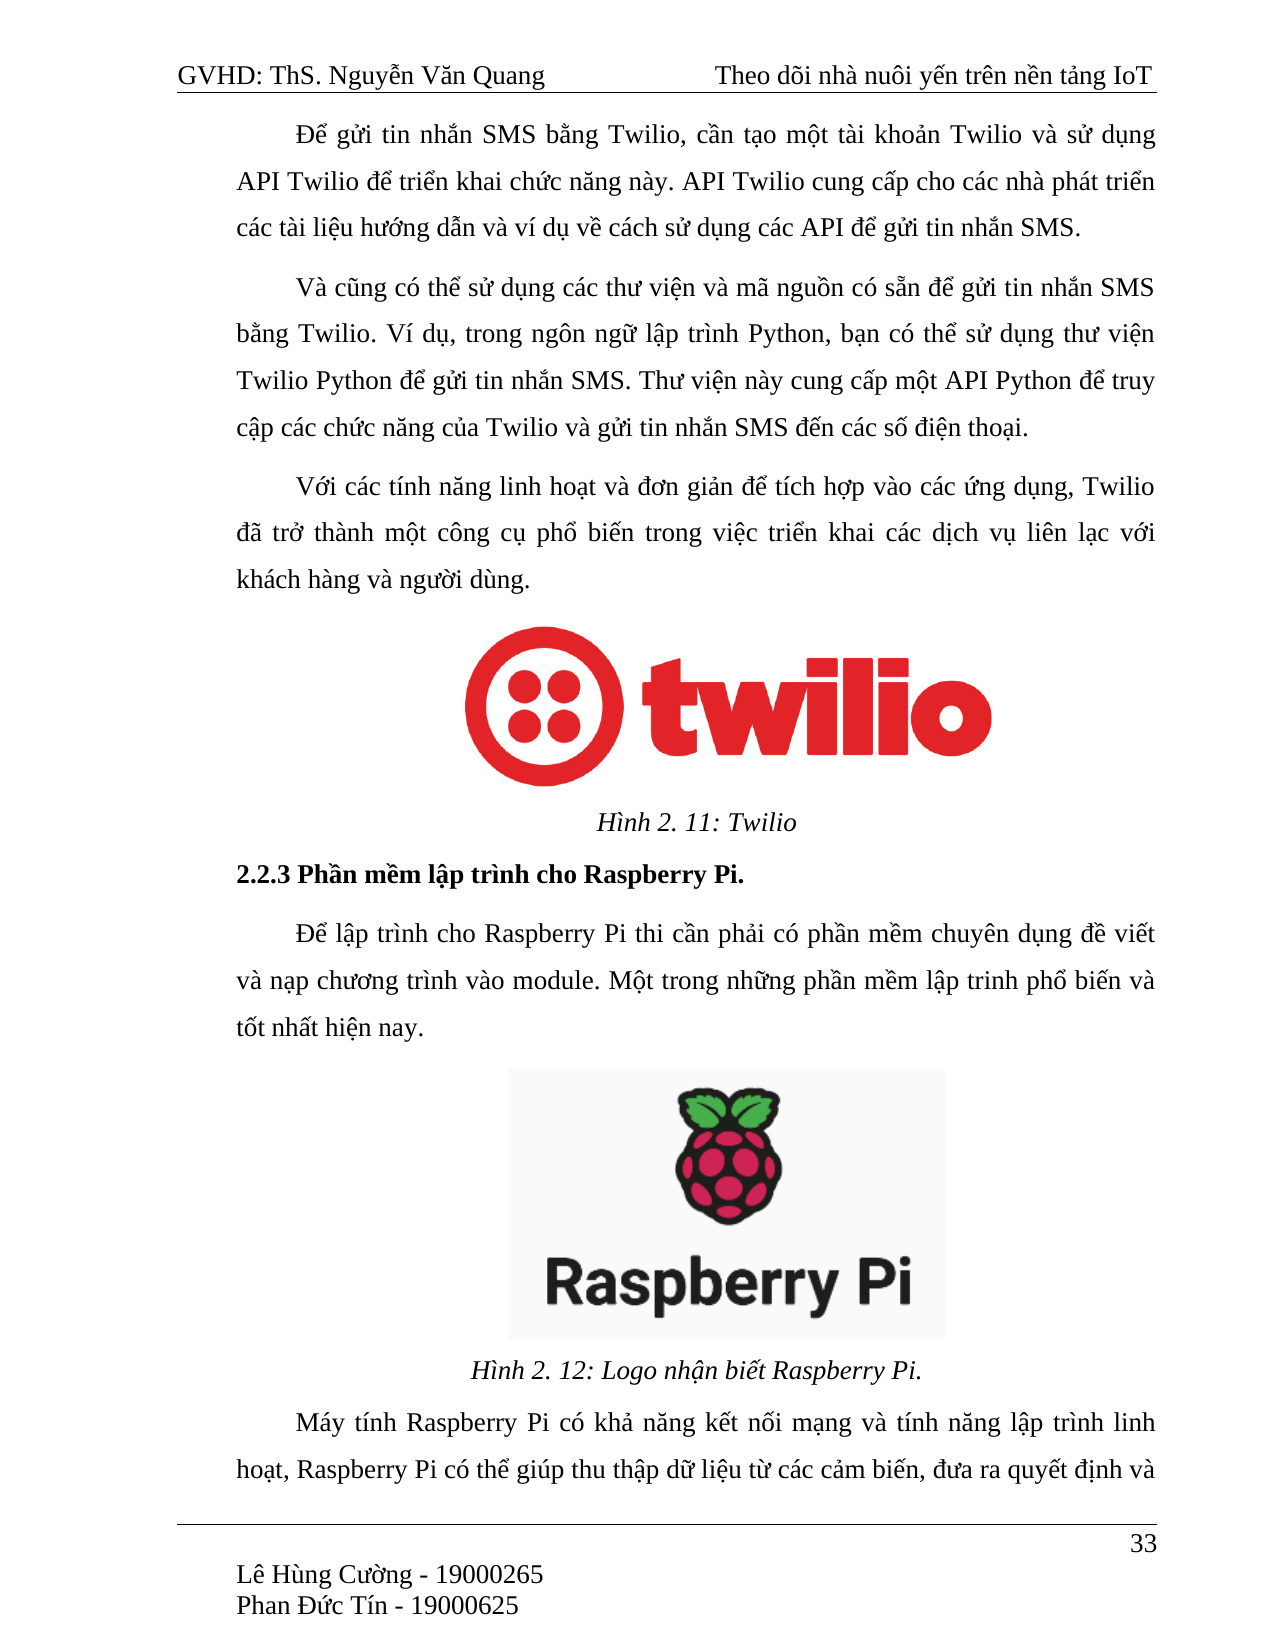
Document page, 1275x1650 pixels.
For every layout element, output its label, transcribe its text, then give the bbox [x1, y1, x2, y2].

text Để gửi tin nhắn SMS bằng Twilio, cần tạo một tài khoản Twilio và sử dụng API Twilio để triển khai chức năng này. API Twilio cung cấp cho các nhà phát triển các tài liệu hướng dẫn và ví dụ về cách sử dụng các API để gửi tin nhắn SMS. [236, 118, 1157, 243]
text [236, 1406, 1157, 1484]
text Hình 2. 11: Twilio [177, 806, 1157, 837]
subtitle 2.2.3 Phần mềm lập trình cho Raspberry Pi. [177, 858, 1157, 889]
text Với các tính năng linh hoạt và đơn giản để tích hợp vào các ứng dụng, Twilio đã trở thành một công cụ phổ biến trong việc triển khai các dịch vụ liên lạc với khách hàng và người dùng. [236, 470, 1157, 594]
text Hình 2. 12: Logo nhận biết Raspberry Pi. [177, 1354, 1157, 1385]
text Để lập trình cho Raspberry Pi thi cần phải có phần mềm chuyên dụng đề viết và nạp chương trình vào module. Một trong những phần mềm lập trinh phổ biến và tốt nhất hiện nay. [236, 917, 1157, 1042]
picture [507, 1069, 945, 1339]
text Và cũng có thể sử dụng các thư viện và mã nguồn có sẵn để gửi tin nhắn SMS bằng Twilio. Ví dụ, trong ngôn ngữ lập trình Python, bạn có thể sử dụng thư viện Twilio Python để gửi tin nhắn SMS. Thư viện này cung cấp một API Python để truy cập các chức năng của Twilio và gửi tin nhắn SMS đến các số điện thoại. [236, 271, 1157, 442]
picture [459, 622, 994, 791]
